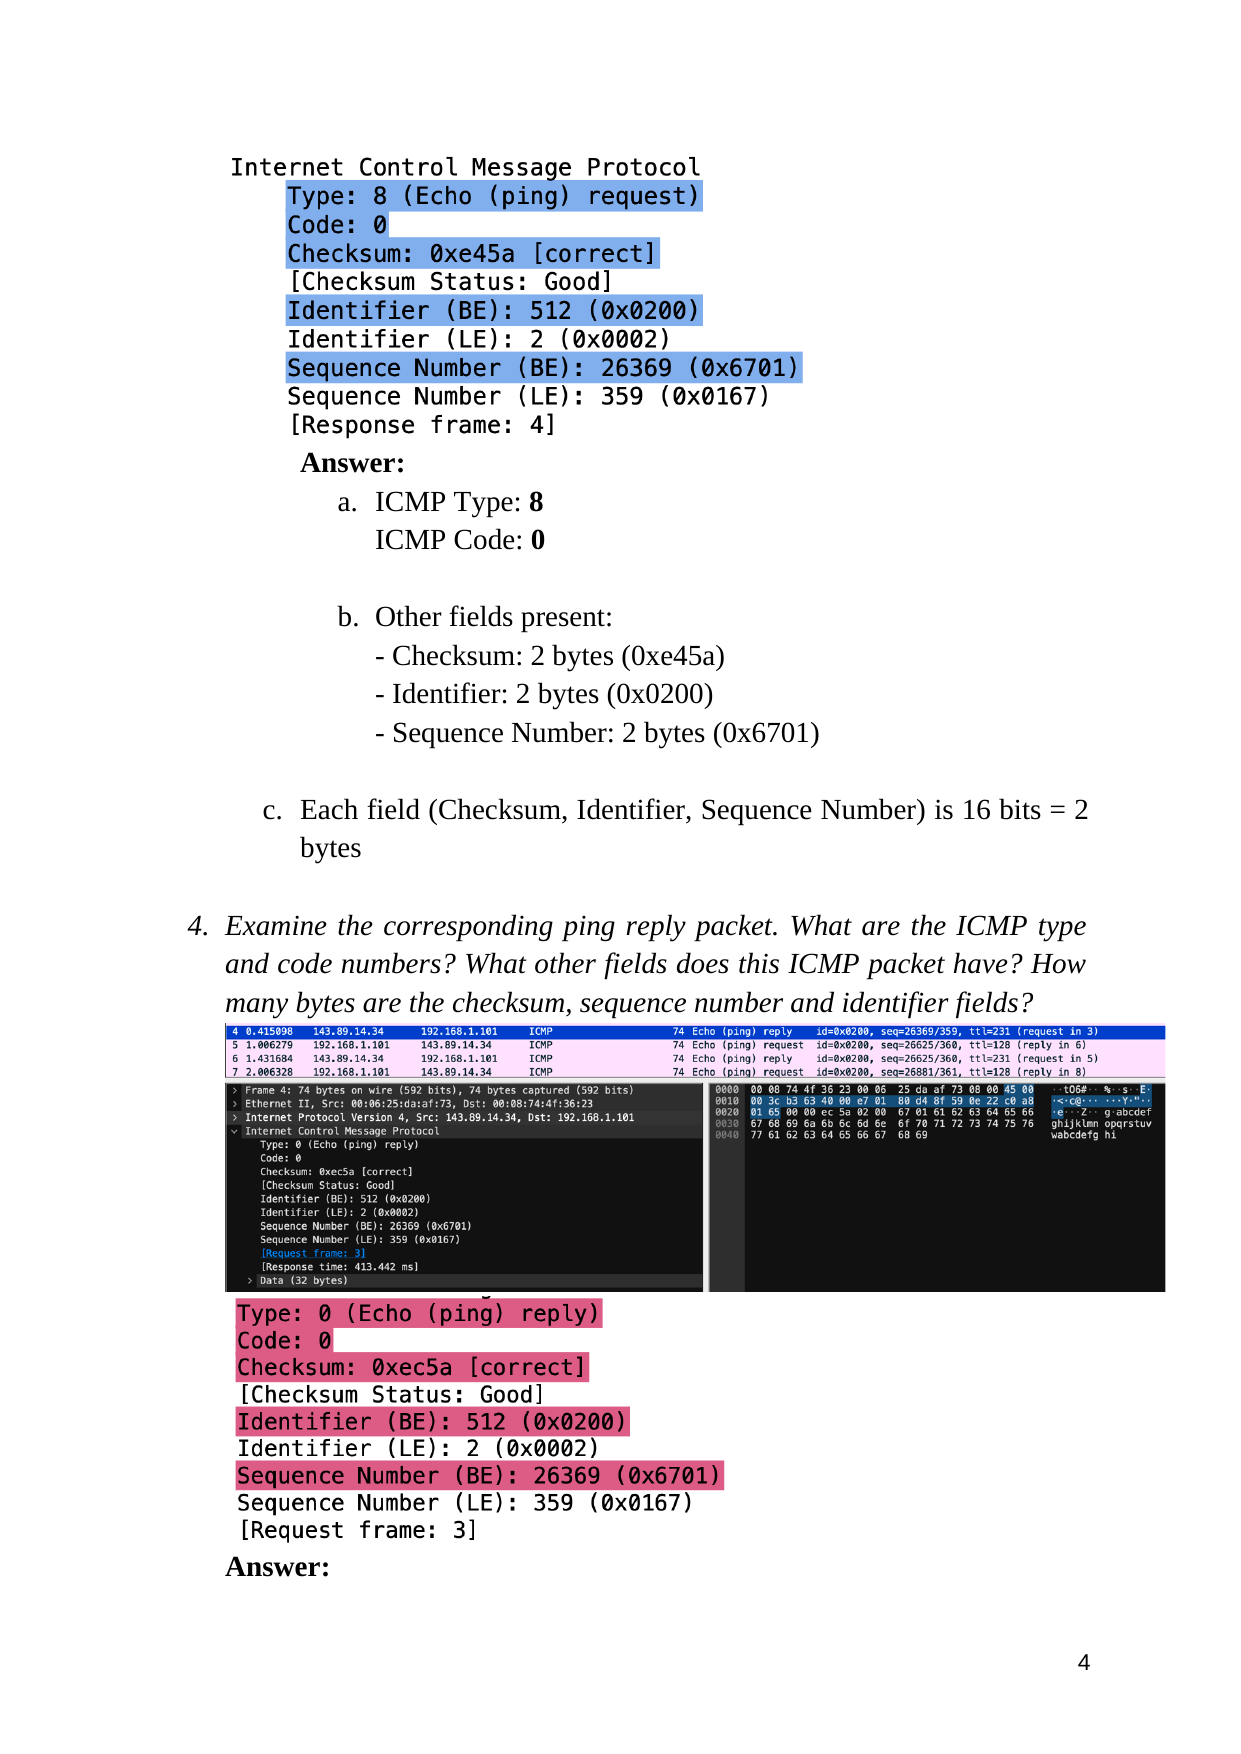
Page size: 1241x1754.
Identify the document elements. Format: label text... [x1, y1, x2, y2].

text Answer: [187, 445, 1090, 479]
list ICMP Code: 0 [375, 522, 1090, 556]
list Each field (Checksum, Identifier, Sequence Number) is 16 bits = 2 bytes [262, 792, 1090, 864]
list - Checksum: 2 bytes (0xe45a) [375, 638, 1090, 671]
picture [225, 150, 834, 442]
picture [225, 1296, 788, 1545]
list - Sequence Number: 2 bytes (0x6701) [375, 715, 1090, 748]
list ICMP Type: 8 [337, 484, 1090, 517]
list Other fields present: [337, 599, 1090, 633]
list Examine the corresponding ping reply packet. What are the ICMP type and code numbers? What other fields does this ICMP packet have? How many bytes are the checksum, sequence number and identifier fields? [187, 908, 1090, 1018]
text Answer: [187, 1549, 1090, 1583]
list - Identifier: 2 bytes (0x0200) [375, 676, 1090, 710]
picture [225, 1023, 1166, 1292]
